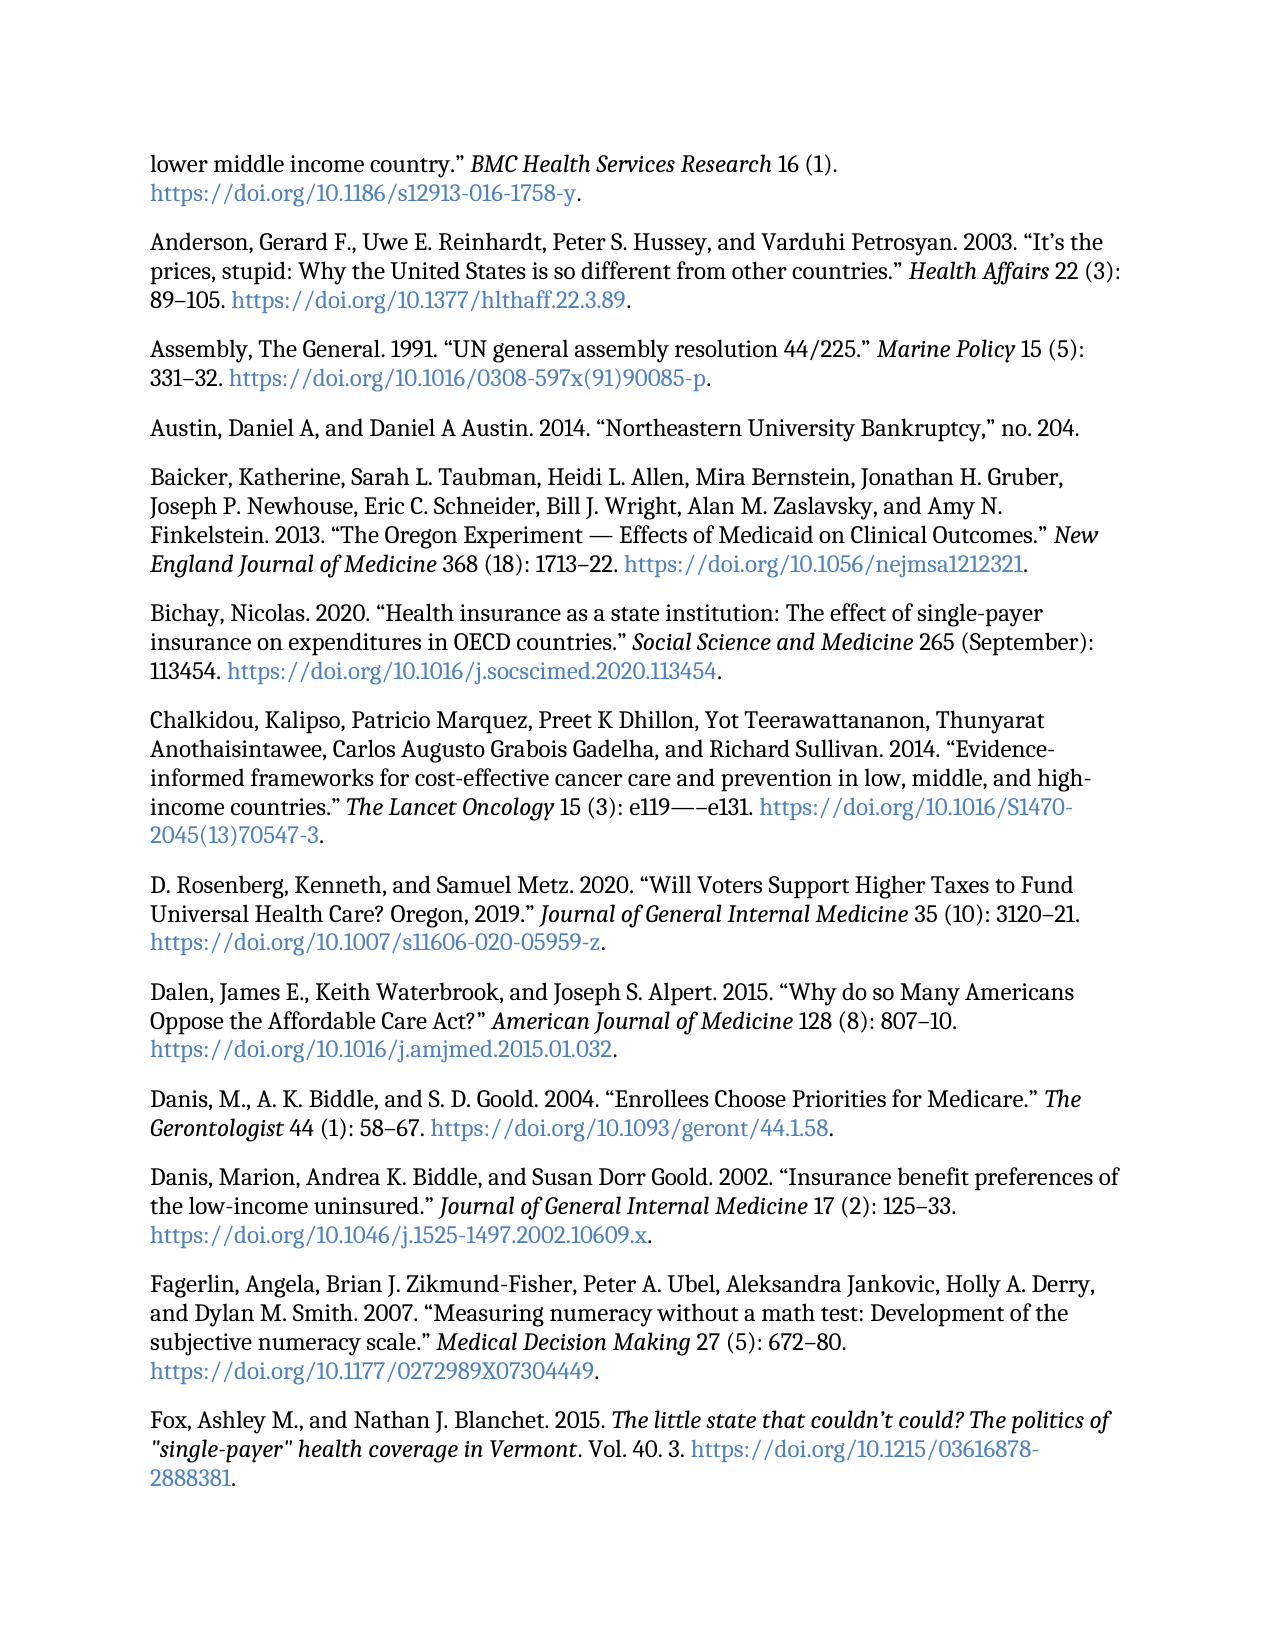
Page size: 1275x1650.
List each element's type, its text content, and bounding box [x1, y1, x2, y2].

text Bichay, Nicolas. 2020. “Health insurance as a state institution: The effect of single-payer insurance on expenditures in OECD countries.” Social Science and Medicine 265 (September): 113454. https://doi.org/10.1016/j.socscimed.2020.113454. [150, 599, 1125, 685]
text Chalkidou, Kalipso, Patricio Marquez, Preet K Dhillon, Yot Teerawattananon, Thunyarat Anothaisintawee, Carlos Augusto Grabois Gadelha, and Richard Sullivan. 2014. “Evidence-informed frameworks for cost-effective cancer care and prevention in low, middle, and high-income countries.” The Lancet Oncology 15 (3): e119—–e131. https://doi.org/10.1016/S1470-2045(13)70547-3. [150, 706, 1125, 850]
text Anderson, Gerard F., Uwe E. Reinhardt, Peter S. Hussey, and Varduhi Petrosyan. 2003. “It’s the prices, stupid: Why the United States is so different from other countries.” Health Affairs 22 (3): 89–105. https://doi.org/10.1377/hlthaff.22.3.89. [150, 228, 1125, 314]
text D. Rosenberg, Kenneth, and Samuel Metz. 2020. “Will Voters Support Higher Taxes to Fund Universal Health Care? Oregon, 2019.” Journal of General Internal Medicine 35 (10): 3120–21. https://doi.org/10.1007/s11606-020-05959-z. [150, 871, 1125, 957]
text Assembly, The General. 1991. “UN general assembly resolution 44/225.” Marine Policy 15 (5): 331–32. https://doi.org/10.1016/0308-597x(91)90085-p. [150, 335, 1125, 393]
text Dalen, James E., Keith Waterbrook, and Joseph S. Alpert. 2015. “Why do so Many Americans Oppose the Affordable Care Act?” American Journal of Medicine 128 (8): 807–10. https://doi.org/10.1016/j.amjmed.2015.01.032. [150, 978, 1125, 1064]
text Danis, M., A. K. Biddle, and S. D. Goold. 2004. “Enrollees Choose Priorities for Medicare.” The Gerontologist 44 (1): 58–67. https://doi.org/10.1093/geront/44.1.58. [150, 1085, 1125, 1142]
text Baicker, Katherine, Sarah L. Taubman, Heidi L. Allen, Mira Bernstein, Jonathan H. Gruber, Joseph P. Newhouse, Eric C. Schneider, Bill J. Wright, Alan M. Zaslavsky, and Amy N. Finkelstein. 2013. “The Oregon Experiment — Effects of Medicaid on Clinical Outcomes.” New England Journal of Medicine 368 (18): 1713–22. https://doi.org/10.1056/nejmsa1212321. [150, 463, 1125, 578]
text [150, 150, 1125, 207]
text Fox, Ashley M., and Nathan J. Blanchet. 2015. The little state that couldn’t could? The politics of "single-payer" health coverage in Vermont. Vol. 40. 3. https://doi.org/10.1215/03616878-2888381. [150, 1406, 1125, 1492]
text Fagerlin, Angela, Brian J. Zikmund-Fisher, Peter A. Ubel, Aleksandra Jankovic, Holly A. Derry, and Dylan M. Smith. 2007. “Measuring numeracy without a math test: Development of the subjective numeracy scale.” Medical Decision Making 27 (5): 672–80. https://doi.org/10.1177/0272989X07304449. [150, 1270, 1125, 1385]
text Danis, Marion, Andrea K. Biddle, and Susan Dorr Goold. 2002. “Insurance benefit preferences of the low-income uninsured.” Journal of General Internal Medicine 17 (2): 125–33. https://doi.org/10.1046/j.1525-1497.2002.10609.x. [150, 1163, 1125, 1249]
text Austin, Daniel A, and Daniel A Austin. 2014. “Northeastern University Bankruptcy,” no. 204. [150, 414, 1125, 442]
